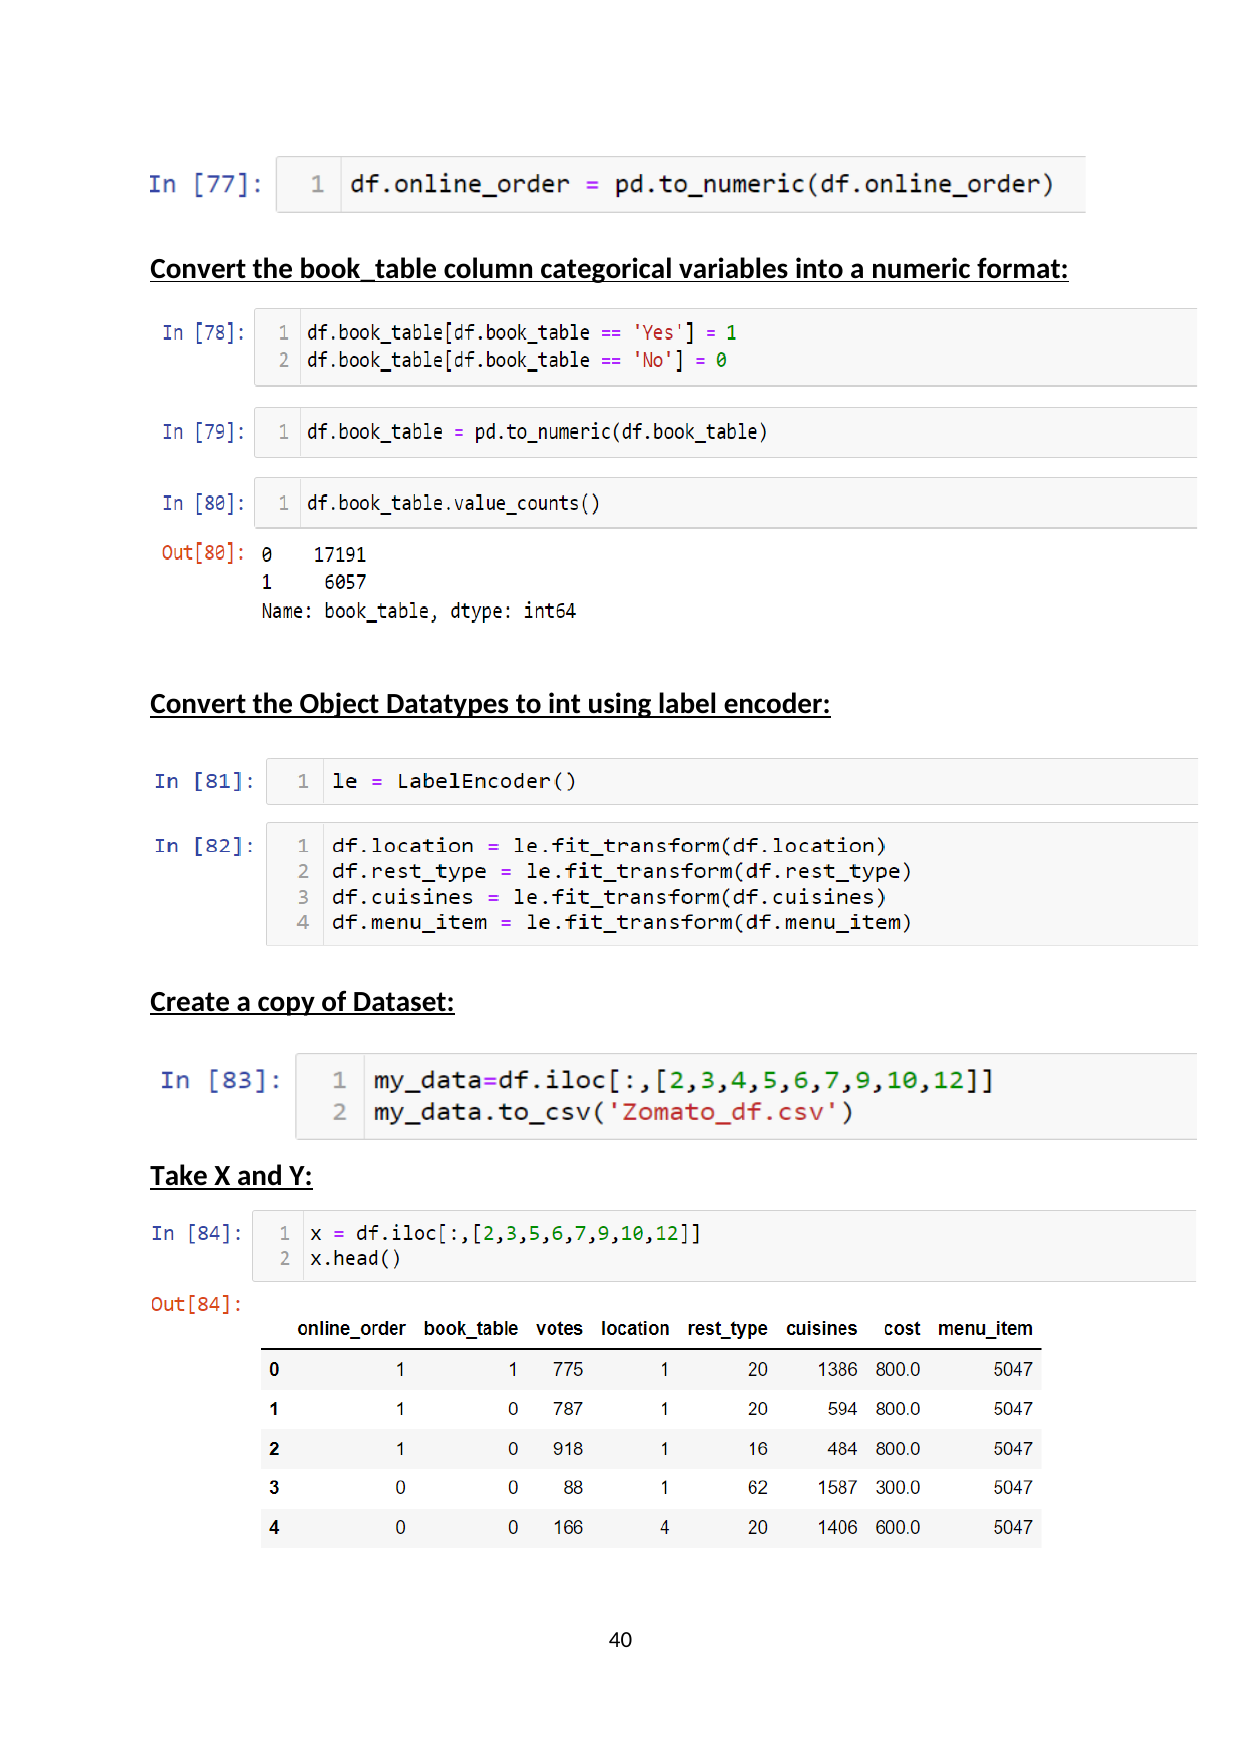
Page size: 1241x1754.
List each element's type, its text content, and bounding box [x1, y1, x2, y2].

picture [161, 1053, 1197, 1140]
subtitle Create a copy of Dataset: [150, 983, 1230, 1018]
text Convert the Object Datatypes to int using label encoder: [150, 685, 1230, 721]
subtitle Convert the book_table column categorical variables into a numeric format: [150, 250, 1230, 286]
picture [162, 308, 1198, 623]
picture [152, 1210, 1197, 1548]
picture [150, 156, 1086, 213]
picture [155, 758, 1199, 946]
